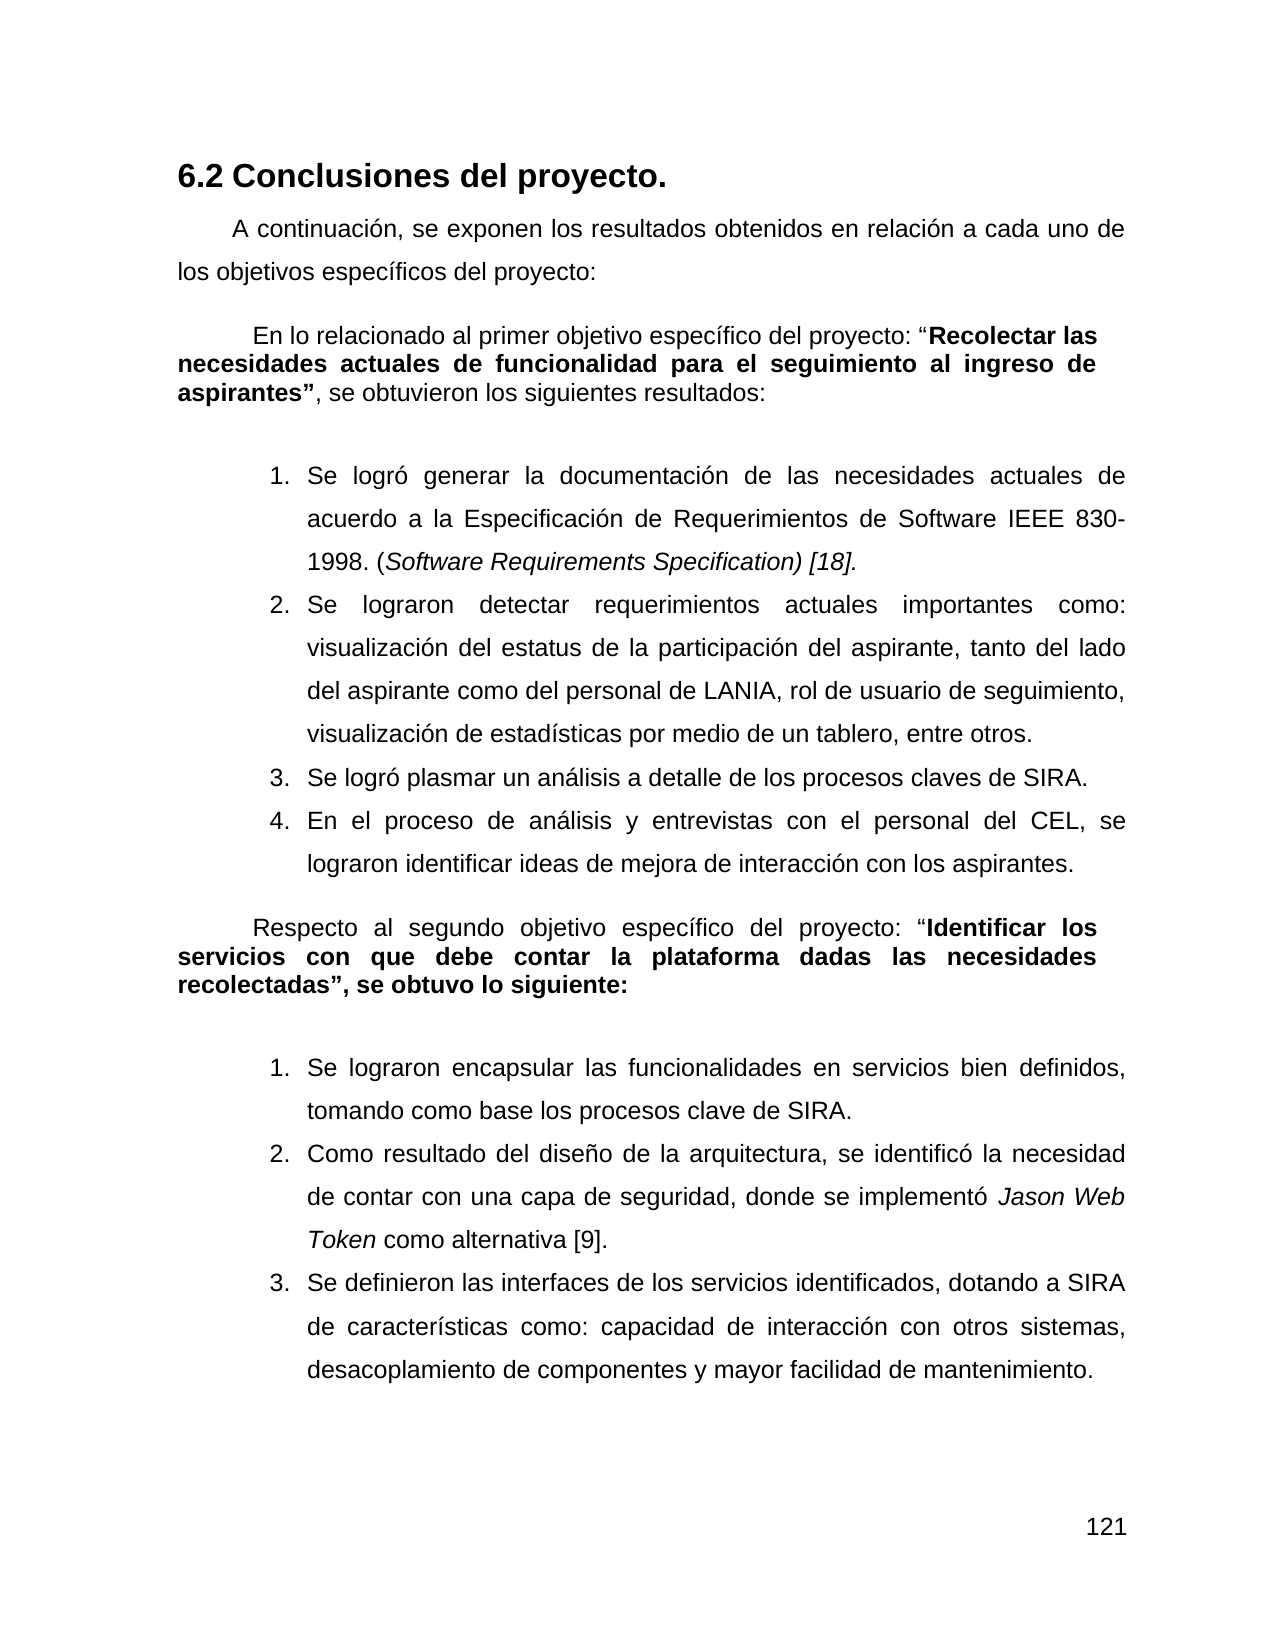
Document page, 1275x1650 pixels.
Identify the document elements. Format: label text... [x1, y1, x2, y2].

list Se definieron las interfaces de los servicios identificados, dotando a SIRA de características como: capacidad de interacción con otros sistemas, desacoplamiento de componentes y mayor facilidad de mantenimiento. [269, 1268, 1127, 1383]
list Se lograron encapsular las funcionalidades en servicios bien definidos, tomando como base los procesos clave de SIRA. [269, 1053, 1127, 1125]
text Respecto al segundo objetivo específico del proyecto: “Identificar los servicios con que debe contar la plataforma dadas las necesidades recolectadas”, se obtuvo lo siguiente: [177, 913, 1098, 999]
list Se logró plasmar un análisis a detalle de los procesos claves de SIRA. [269, 763, 1127, 791]
text En lo relacionado al primer objetivo específico del proyecto: “Recolectar las necesidades actuales de funcionalidad para el seguimiento al ingreso de aspirantes”, se obtuvieron los siguientes resultados: [177, 321, 1098, 407]
list Se lograron detectar requerimientos actuales importantes como: visualización del estatus de la participación del aspirante, tanto del lado del aspirante como del personal de LANIA, rol de usuario de seguimiento, visualización de estadísticas por medio de un tablero, entre otros. [269, 590, 1127, 748]
text A continuación, se exponen los resultados obtenidos en relación a cada uno de los objetivos específicos del proyecto: [177, 214, 1127, 286]
list Como resultado del diseño de la arquitectura, se identificó la necesidad de contar con una capa de seguridad, donde se implementó Jason Web Token como alternativa [9]. [269, 1139, 1127, 1254]
list Se logró generar la documentación de las necesidades actuales de acuerdo a la Especificación de Requerimientos de Software IEEE 830-1998. (Software Requirements Specification) [18]. [269, 461, 1127, 576]
list En el proceso de análisis y entrevistas con el personal del CEL, se lograron identificar ideas de mejora de interacción con los aspirantes. [269, 806, 1127, 878]
subtitle Conclusiones del proyecto. [177, 156, 1127, 194]
